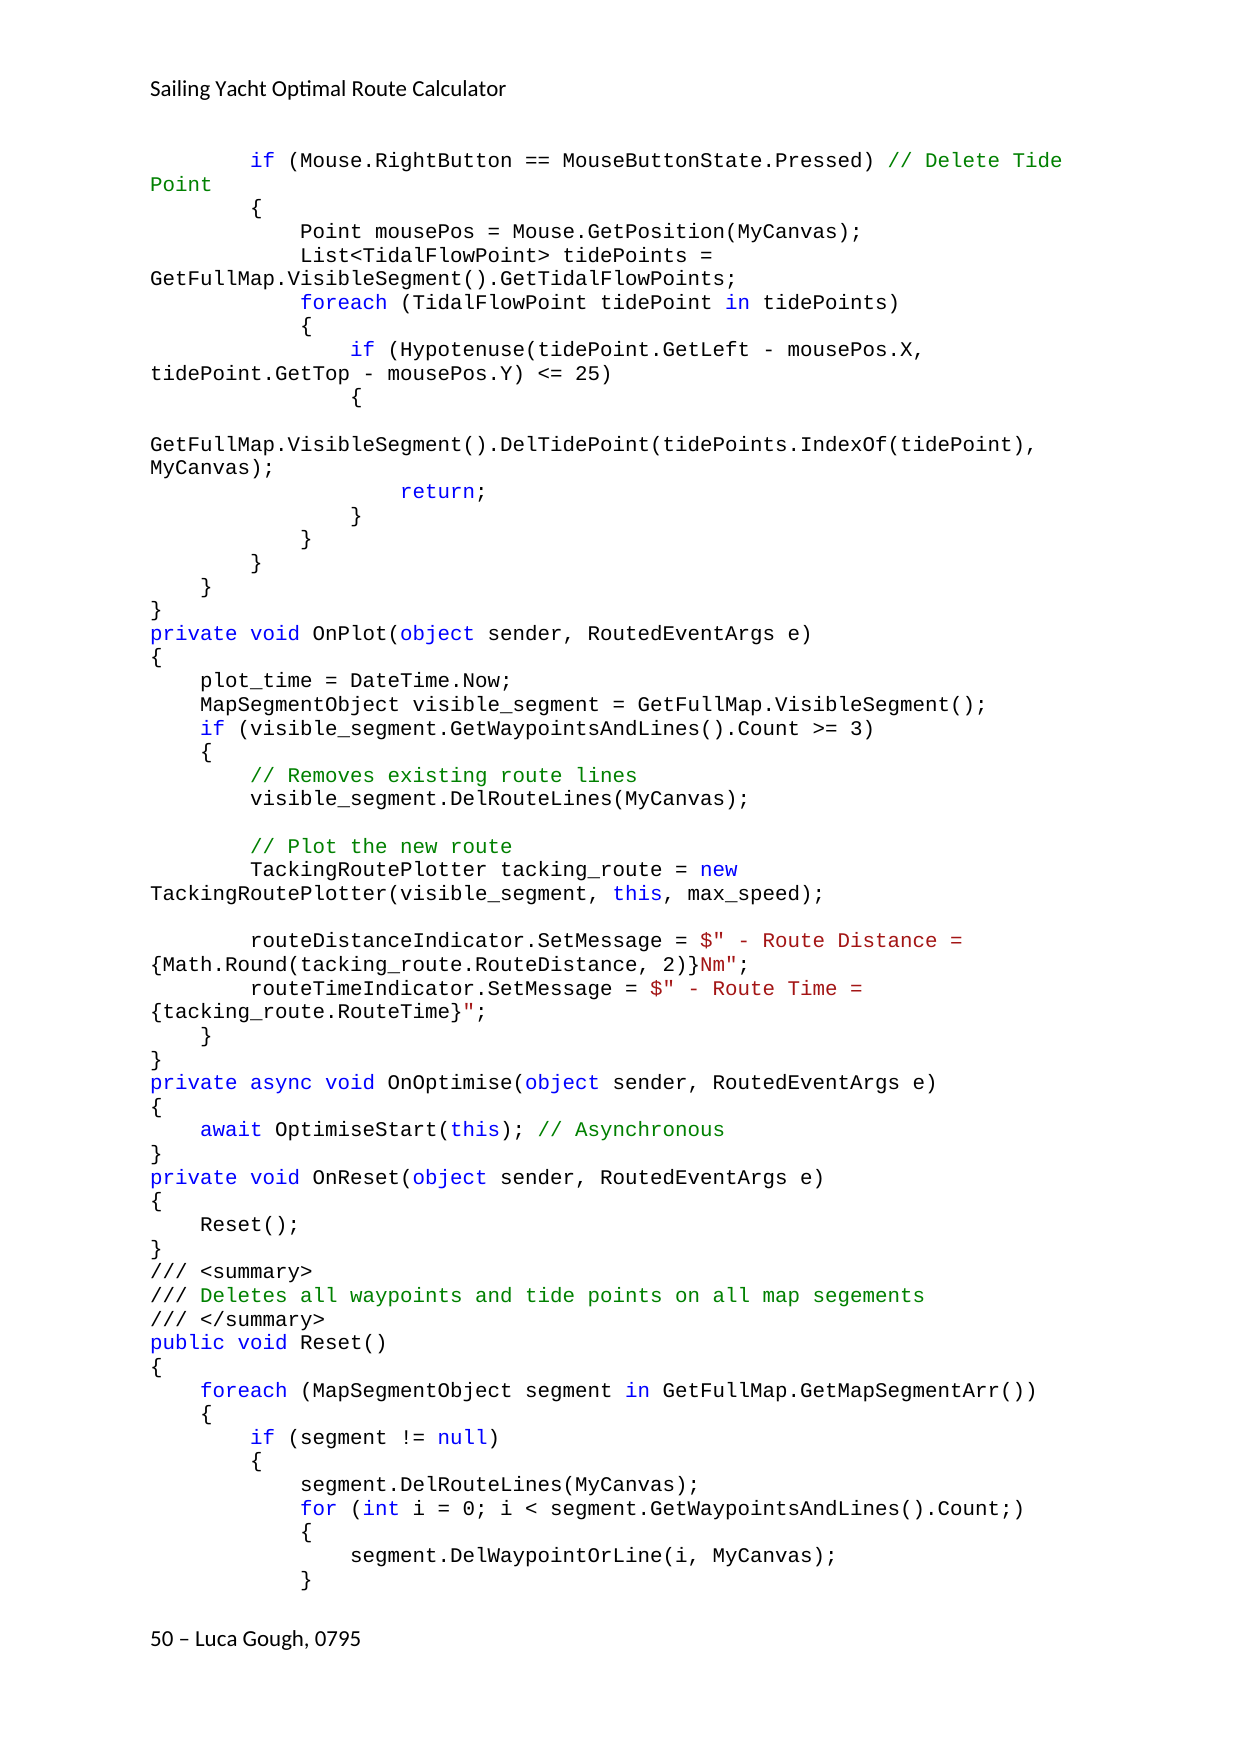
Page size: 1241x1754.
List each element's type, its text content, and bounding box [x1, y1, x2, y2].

text // Removes existing route lines [150, 765, 1090, 788]
text { [150, 647, 1090, 670]
text } [150, 552, 1090, 576]
text { [150, 1451, 1090, 1474]
text { [150, 1521, 1090, 1545]
text return; [150, 481, 1090, 505]
text } [150, 599, 1090, 623]
text if (Mouse.RightButton == MouseButtonState.Pressed) // Delete Tide Point [150, 150, 1090, 197]
text if (Hypotenuse(tidePoint.GetLeft - mousePos.X, tidePoint.GetTop - mousePos.Y) <= 25) [150, 339, 1090, 386]
text routeDistanceIndicator.SetMessage = $" - Route Distance = {Math.Round(tacking_route.RouteDistance, 2)}Nm"; [150, 930, 1090, 978]
text visible_segment.DelRouteLines(MyCanvas); [150, 788, 1090, 812]
text { [150, 1403, 1090, 1427]
text segment.DelWaypointOrLine(i, MyCanvas); [150, 1545, 1090, 1569]
text List<TidalFlowPoint> tidePoints = GetFullMap.VisibleSegment().GetTidalFlowPoints; [150, 244, 1090, 292]
text } [150, 1143, 1090, 1167]
text { [150, 1190, 1090, 1214]
text { [150, 1356, 1090, 1379]
text { [150, 386, 1090, 410]
text foreach (TidalFlowPoint tidePoint in tidePoints) [150, 292, 1090, 316]
text } [150, 1025, 1090, 1048]
text if (segment != null) [150, 1427, 1090, 1451]
text /// </summary> [150, 1309, 1090, 1332]
text /// Deletes all waypoints and tide points on all map segements [150, 1285, 1090, 1309]
text } [150, 576, 1090, 599]
text } [150, 1569, 1090, 1592]
text await OptimiseStart(this); // Asynchronous [150, 1119, 1090, 1143]
text { [150, 741, 1090, 765]
text Point mousePos = Mouse.GetPosition(MyCanvas); [150, 221, 1090, 244]
text segment.DelRouteLines(MyCanvas); [150, 1474, 1090, 1498]
text // Plot the new route [150, 836, 1090, 859]
text { [150, 316, 1090, 339]
text { [150, 1096, 1090, 1119]
text private void OnPlot(object sender, RoutedEventArgs e) [150, 623, 1090, 647]
text public void Reset() [150, 1332, 1090, 1356]
text } [150, 1238, 1090, 1261]
text routeTimeIndicator.SetMessage = $" - Route Time = {tacking_route.RouteTime}"; [150, 978, 1090, 1025]
text private void OnReset(object sender, RoutedEventArgs e) [150, 1167, 1090, 1190]
text plot_time = DateTime.Now; [150, 670, 1090, 694]
text /// <summary> [150, 1261, 1090, 1285]
text TackingRoutePlotter tacking_route = new TackingRoutePlotter(visible_segment, this, max_speed); [150, 859, 1090, 907]
text for (int i = 0; i < segment.GetWaypointsAndLines().Count;) [150, 1498, 1090, 1521]
text GetFullMap.VisibleSegment().DelTidePoint(tidePoints.IndexOf(tidePoint), MyCanvas); [150, 410, 1090, 481]
text if (visible_segment.GetWaypointsAndLines().Count >= 3) [150, 717, 1090, 741]
text } [150, 528, 1090, 552]
text } [150, 505, 1090, 528]
text private async void OnOptimise(object sender, RoutedEventArgs e) [150, 1072, 1090, 1096]
text foreach (MapSegmentObject segment in GetFullMap.GetMapSegmentArr()) [150, 1379, 1090, 1403]
text MapSegmentObject visible_segment = GetFullMap.VisibleSegment(); [150, 694, 1090, 717]
text } [150, 1048, 1090, 1072]
text Reset(); [150, 1214, 1090, 1238]
text { [150, 197, 1090, 221]
